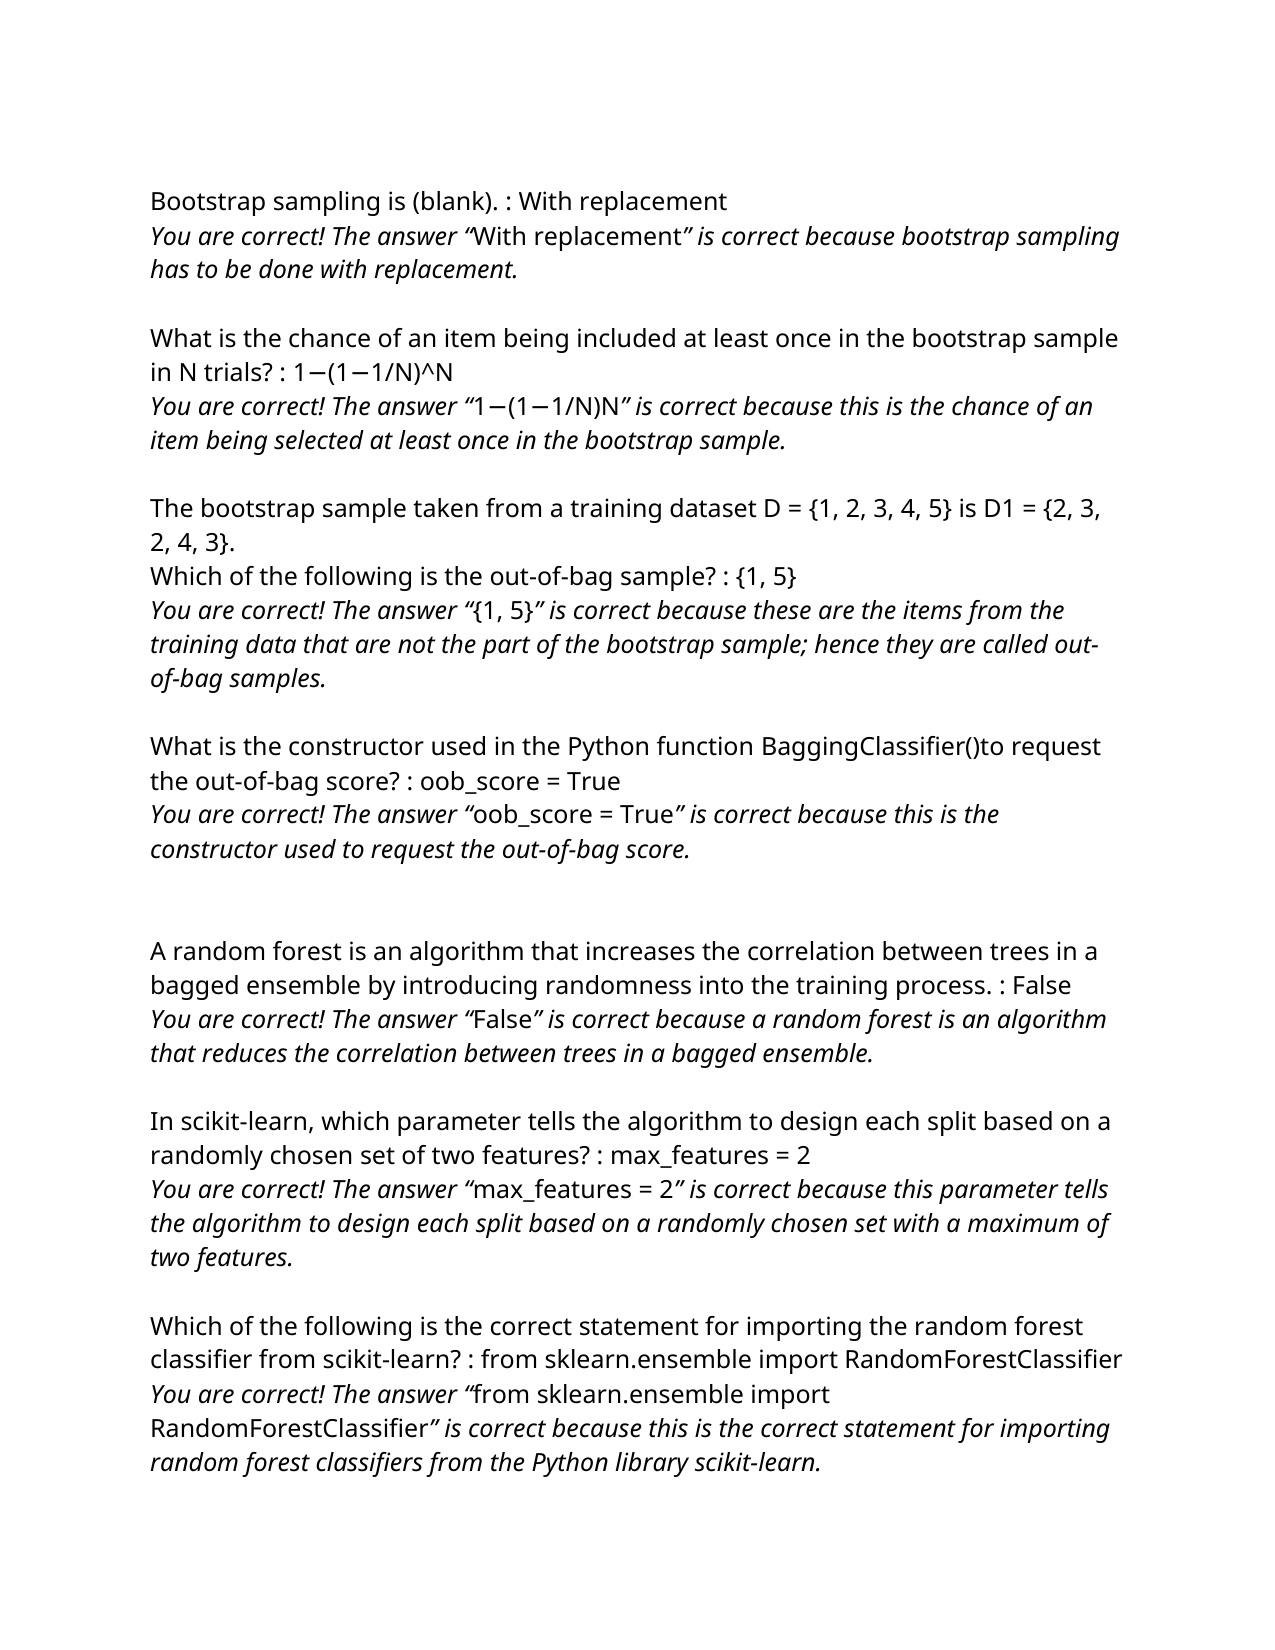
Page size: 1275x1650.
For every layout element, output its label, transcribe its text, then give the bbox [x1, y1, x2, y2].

text Bootstrap sampling is (blank). : With replacement [150, 184, 1125, 218]
text A random forest is an algorithm that increases the correlation between trees in a bagged ensemble by introducing randomness into the training process. : False [150, 933, 1125, 1002]
text You are correct! The answer “max_features = 2” is correct because this parameter tells the algorithm to design each split based on a randomly chosen set with a maximum of two features. [150, 1172, 1125, 1274]
text You are correct! The answer “{1, 5}” is correct because these are the items from the training data that are not the part of the bootstrap sample; hence they are called out-of-bag samples. [150, 593, 1125, 695]
text You are correct! The answer “from sklearn.ensemble import RandomForestClassifier” is correct because this is the correct statement for importing random forest classifiers from the Python library scikit-learn. [150, 1376, 1125, 1478]
text Which of the following is the out-of-bag sample? : {1, 5} [150, 559, 1125, 593]
text Which of the following is the correct statement for importing the random forest classifier from scikit-learn? : from sklearn.ensemble import RandomForestClassifier [150, 1308, 1125, 1376]
text The bootstrap sample taken from a training dataset D = {1, 2, 3, 4, 5} is D1 = {2, 3, 2, 4, 3}. [150, 491, 1125, 559]
text What is the chance of an item being included at least once in the bootstrap sample in N trials? : 1−(1−1/N)^N [150, 320, 1125, 388]
text You are correct! The answer “1−(1−1/N)N” is correct because this is the chance of an item being selected at least once in the bootstrap sample. [150, 388, 1125, 457]
text What is the constructor used in the Python function BaggingClassifier()to request the out-of-bag score? : oob_score = True [150, 729, 1125, 797]
text You are correct! The answer “With replacement” is correct because bootstrap sampling has to be done with replacement. [150, 218, 1125, 286]
text You are correct! The answer “False” is correct because a random forest is an algorithm that reduces the correlation between trees in a bagged ensemble. [150, 1002, 1125, 1070]
text In scikit-learn, which parameter tells the algorithm to design each split based on a randomly chosen set of two features? : max_features = 2 [150, 1104, 1125, 1172]
text You are correct! The answer “oob_score = True” is correct because this is the constructor used to request the out-of-bag score. [150, 797, 1125, 865]
